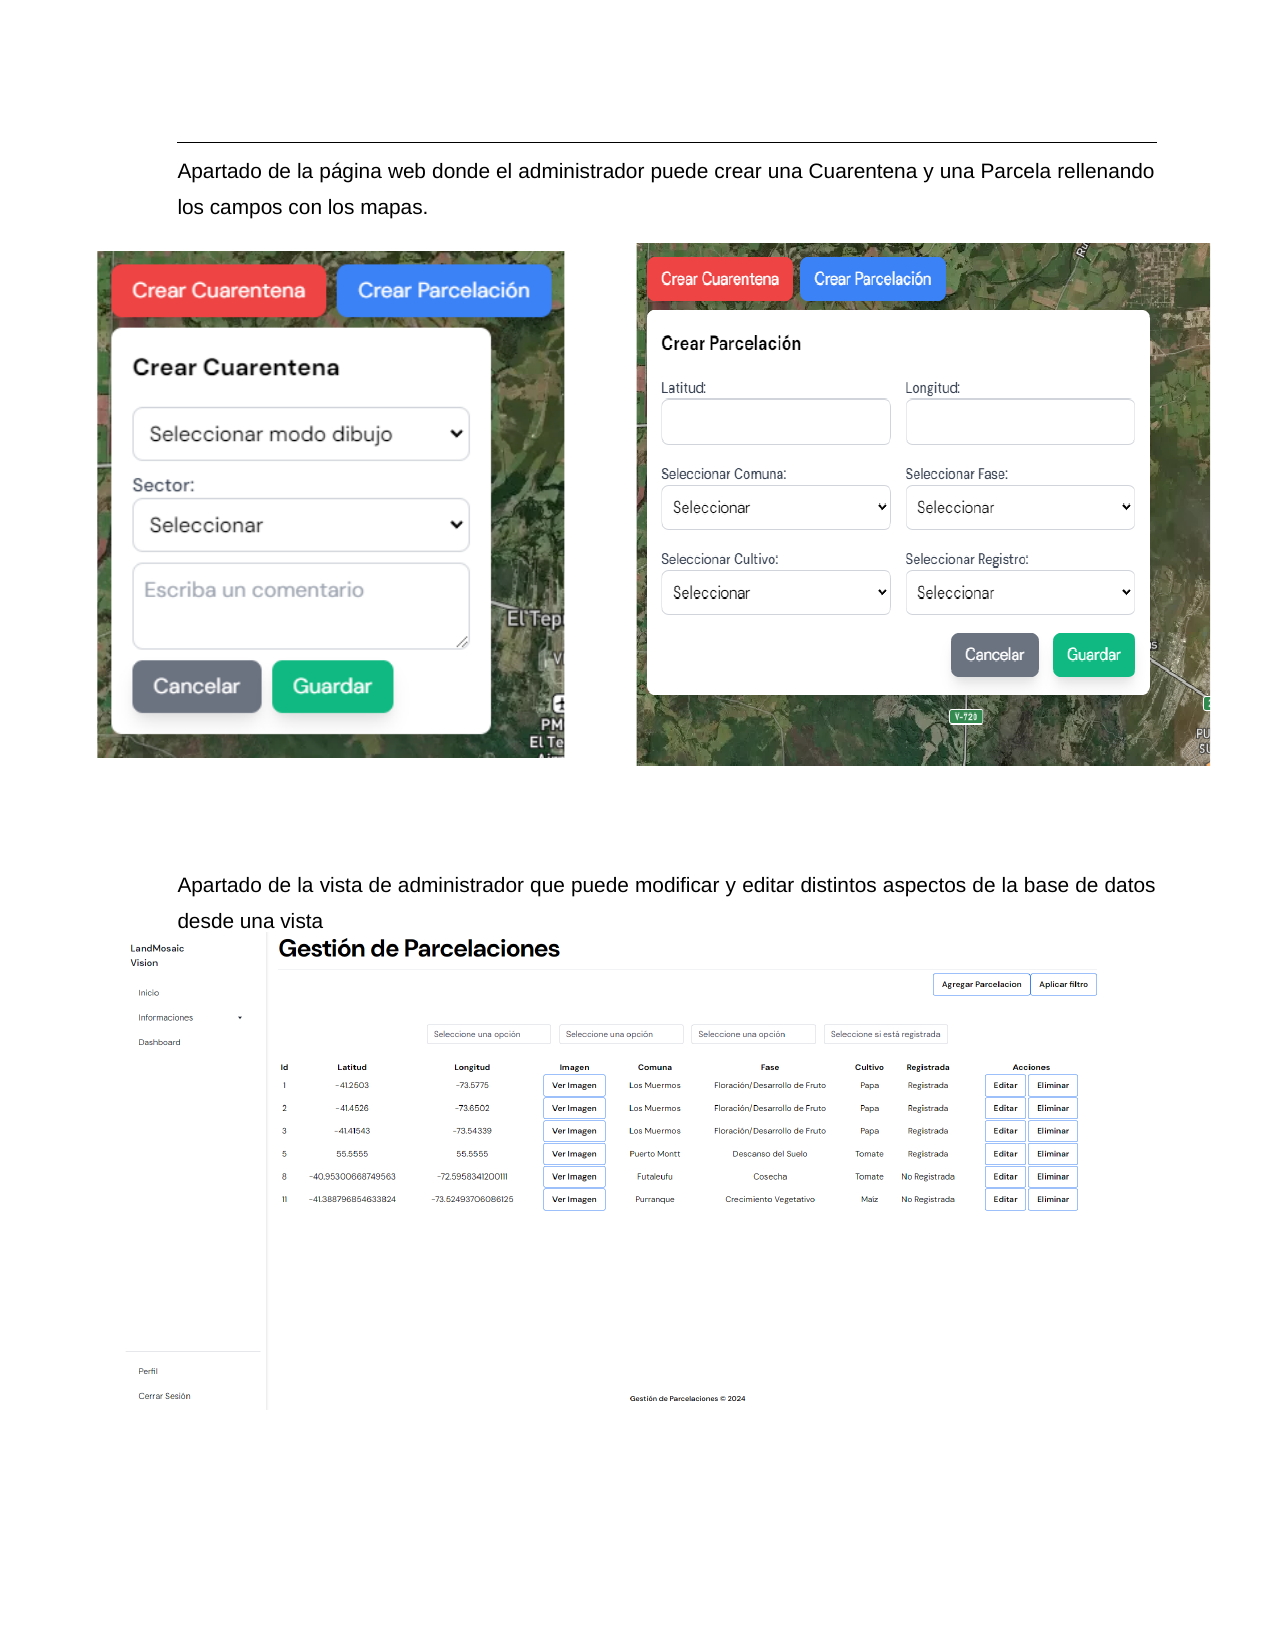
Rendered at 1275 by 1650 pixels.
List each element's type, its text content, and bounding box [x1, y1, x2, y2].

picture [636, 243, 1211, 766]
picture [125, 932, 1106, 1410]
picture [97, 251, 565, 758]
text Apartado de la página web donde el administrador puede crear una Cuarentena y una Parcela rellenando los campos con los mapas. [177, 159, 1157, 219]
text Apartado de la vista de administrador que puede modificar y editar distintos aspectos de la base de datos desde una vista [177, 873, 1157, 933]
